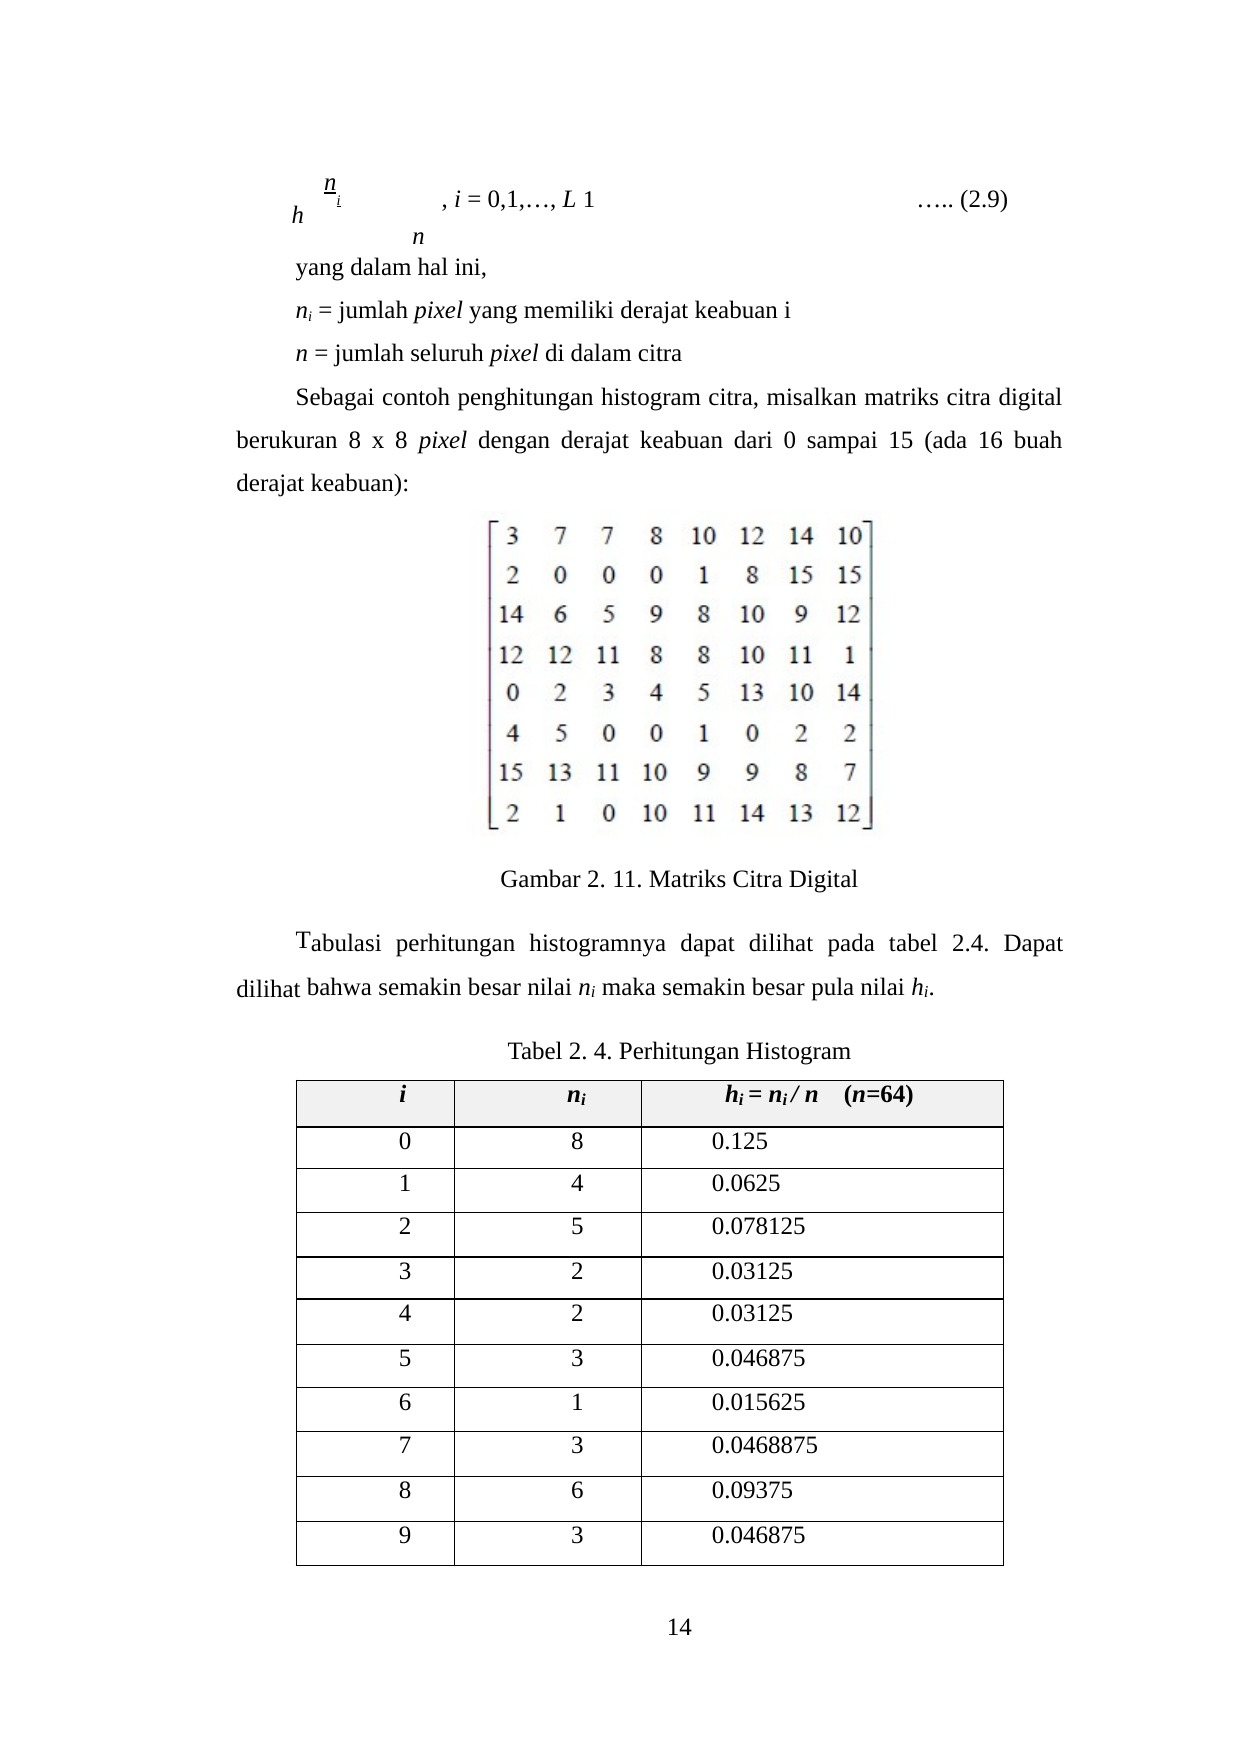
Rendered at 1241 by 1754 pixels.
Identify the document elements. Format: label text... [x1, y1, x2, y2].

table_cell 7 [297, 1432, 454, 1476]
table_cell 8 [455, 1128, 641, 1168]
table_header hi = ni / n (n=64) [642, 1081, 1003, 1126]
table_cell 6 [455, 1477, 641, 1521]
table_header i [297, 1081, 454, 1126]
table_cell 5 [455, 1213, 641, 1256]
table_cell 0.0625 [642, 1169, 1003, 1212]
table_cell 0.046875 [642, 1522, 1003, 1565]
table_cell 2 [455, 1300, 641, 1344]
text n = jumlah seluruh pixel di dalam citra [236, 338, 1063, 367]
table_cell 4 [297, 1300, 454, 1344]
table_cell 4 [455, 1169, 641, 1212]
table_cell 0.09375 [642, 1477, 1003, 1521]
table_cell 3 [455, 1522, 641, 1565]
table_cell 1 [455, 1388, 641, 1431]
text Tabulasi perhitungan histogramnya dapat dilihat pada tabel 2.4. Dapat dilihat bahwa semakin besar nilai ni maka semakin besar pula nilai hi. [236, 925, 1063, 1003]
text h ni , i = 0,1,…, L 1 ….. (2.9) [236, 177, 1063, 215]
table_cell 0 [297, 1128, 454, 1168]
table_cell 5 [297, 1345, 454, 1387]
text Tabel 2. 4. Perhitungan Histogram [236, 1036, 1063, 1065]
table_cell 6 [297, 1388, 454, 1431]
table_cell 0.125 [642, 1128, 1003, 1168]
text Gambar 2. 11. Matriks Citra Digital [236, 864, 1063, 893]
table_cell 0.046875 [642, 1345, 1003, 1387]
table_cell 0.03125 [642, 1300, 1003, 1344]
table_header ni [455, 1081, 641, 1126]
table_cell 9 [297, 1522, 454, 1565]
text n [236, 215, 1063, 252]
table_cell 3 [455, 1432, 641, 1476]
table_cell 1 [297, 1169, 454, 1212]
table_cell 0.03125 [642, 1258, 1003, 1298]
table_cell 0.0468875 [642, 1432, 1003, 1476]
table_cell 0.015625 [642, 1388, 1003, 1431]
table_cell 2 [297, 1213, 454, 1256]
text Sebagai contoh penghitungan histogram citra, misalkan matriks citra digital berukuran 8 x 8 pixel dengan derajat keabuan dari 0 sampai 15 (ada 16 buah derajat keabuan): [236, 382, 1063, 497]
table_cell 8 [297, 1477, 454, 1521]
picture [469, 511, 890, 850]
text yang dalam hal ini, [236, 252, 1063, 281]
table_cell 2 [455, 1258, 641, 1298]
table_cell 3 [455, 1345, 641, 1387]
text ni = jumlah pixel yang memiliki derajat keabuan i [236, 295, 1063, 324]
table_cell 3 [297, 1258, 454, 1298]
table_cell 0.078125 [642, 1213, 1003, 1256]
